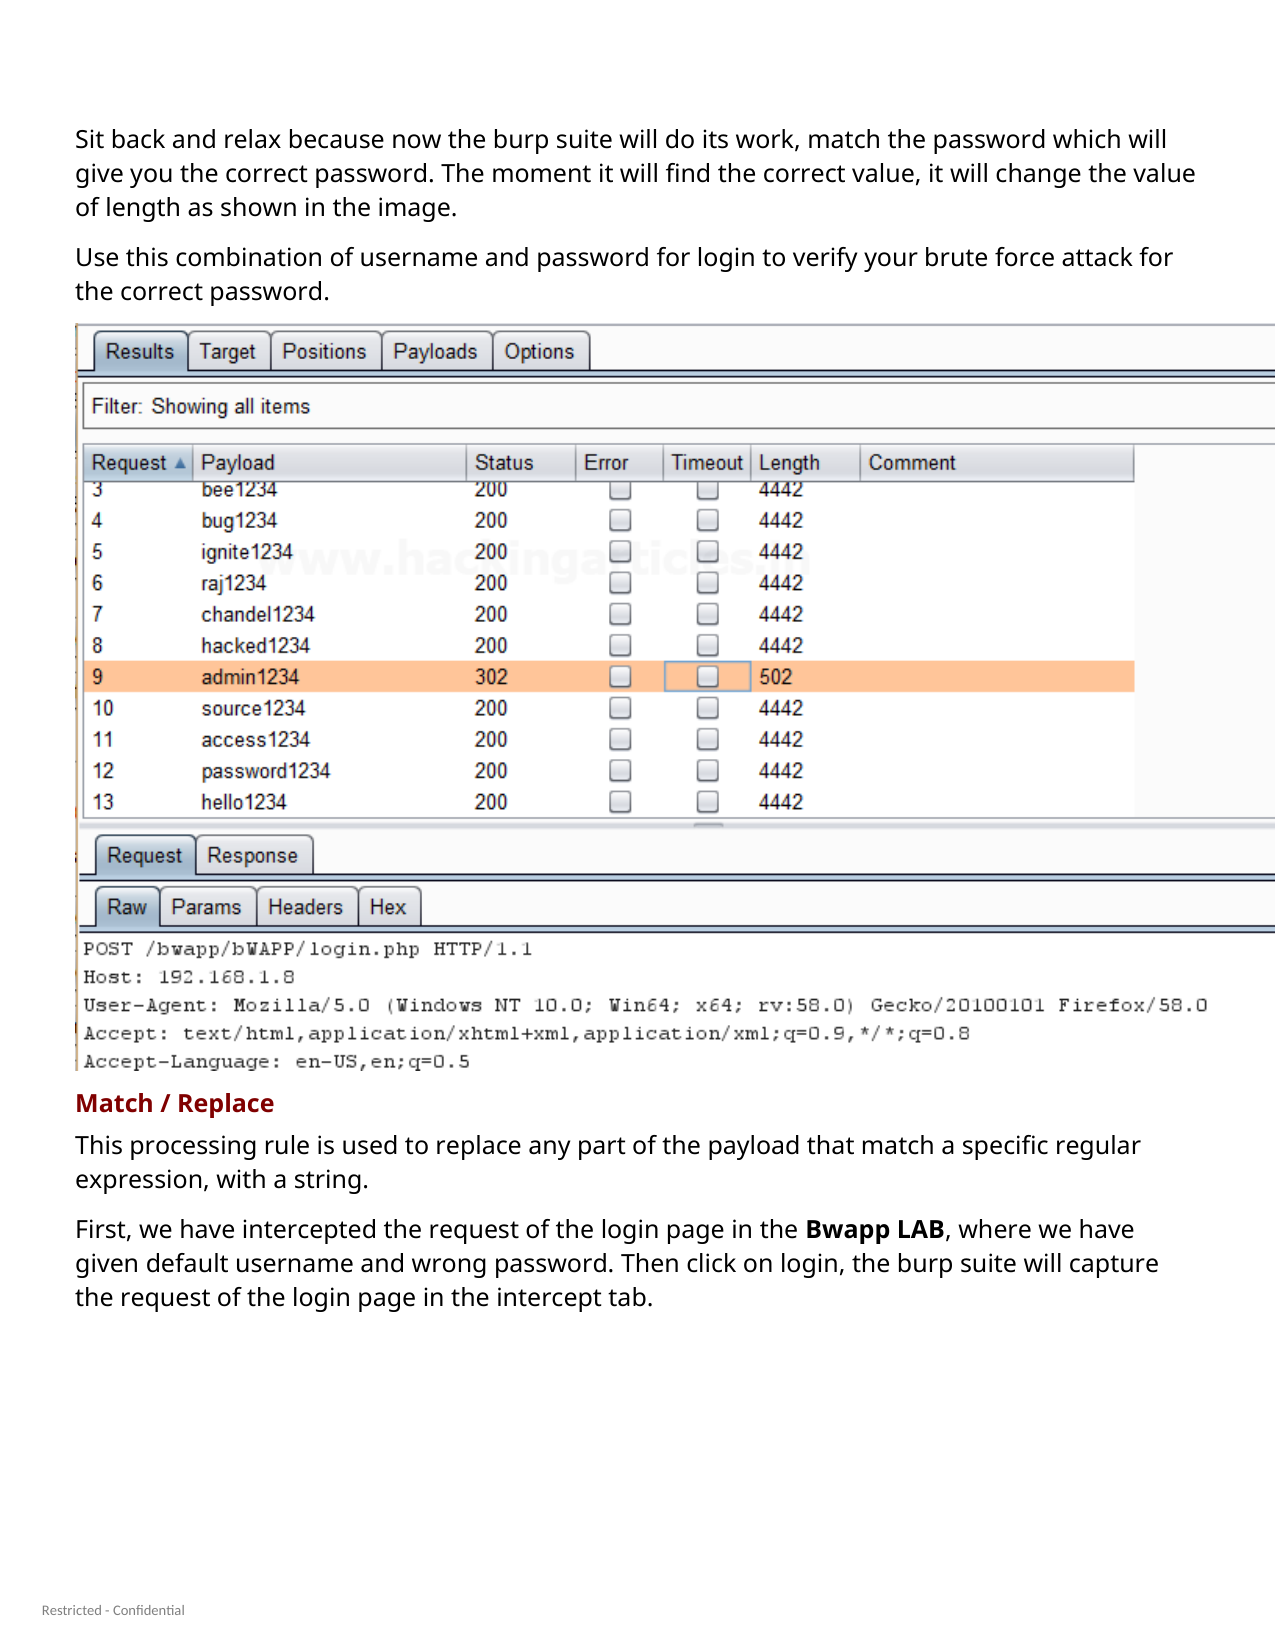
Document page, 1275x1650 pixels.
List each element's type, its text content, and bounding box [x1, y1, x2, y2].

picture [75, 323, 1275, 1071]
text First, we have intercepted the request of the login page in the Bwapp LAB, where we have given default username and wrong password. Then click on login, the burp suite will capture the request of the login page in the intercept tab. [75, 1211, 1200, 1314]
text Sit back and relax because now the burp suite will do its work, match the password which will give you the correct password. The moment it will find the correct value, it will change the value of length as shown in the image. [75, 122, 1200, 224]
subtitle Match / Replace [75, 1086, 1200, 1120]
text This processing rule is used to replace any part of the payload that match a specific regular expression, with a string. [75, 1128, 1200, 1196]
text Use this combination of username and password for login to verify your brute force attack for the correct password. [75, 239, 1200, 308]
